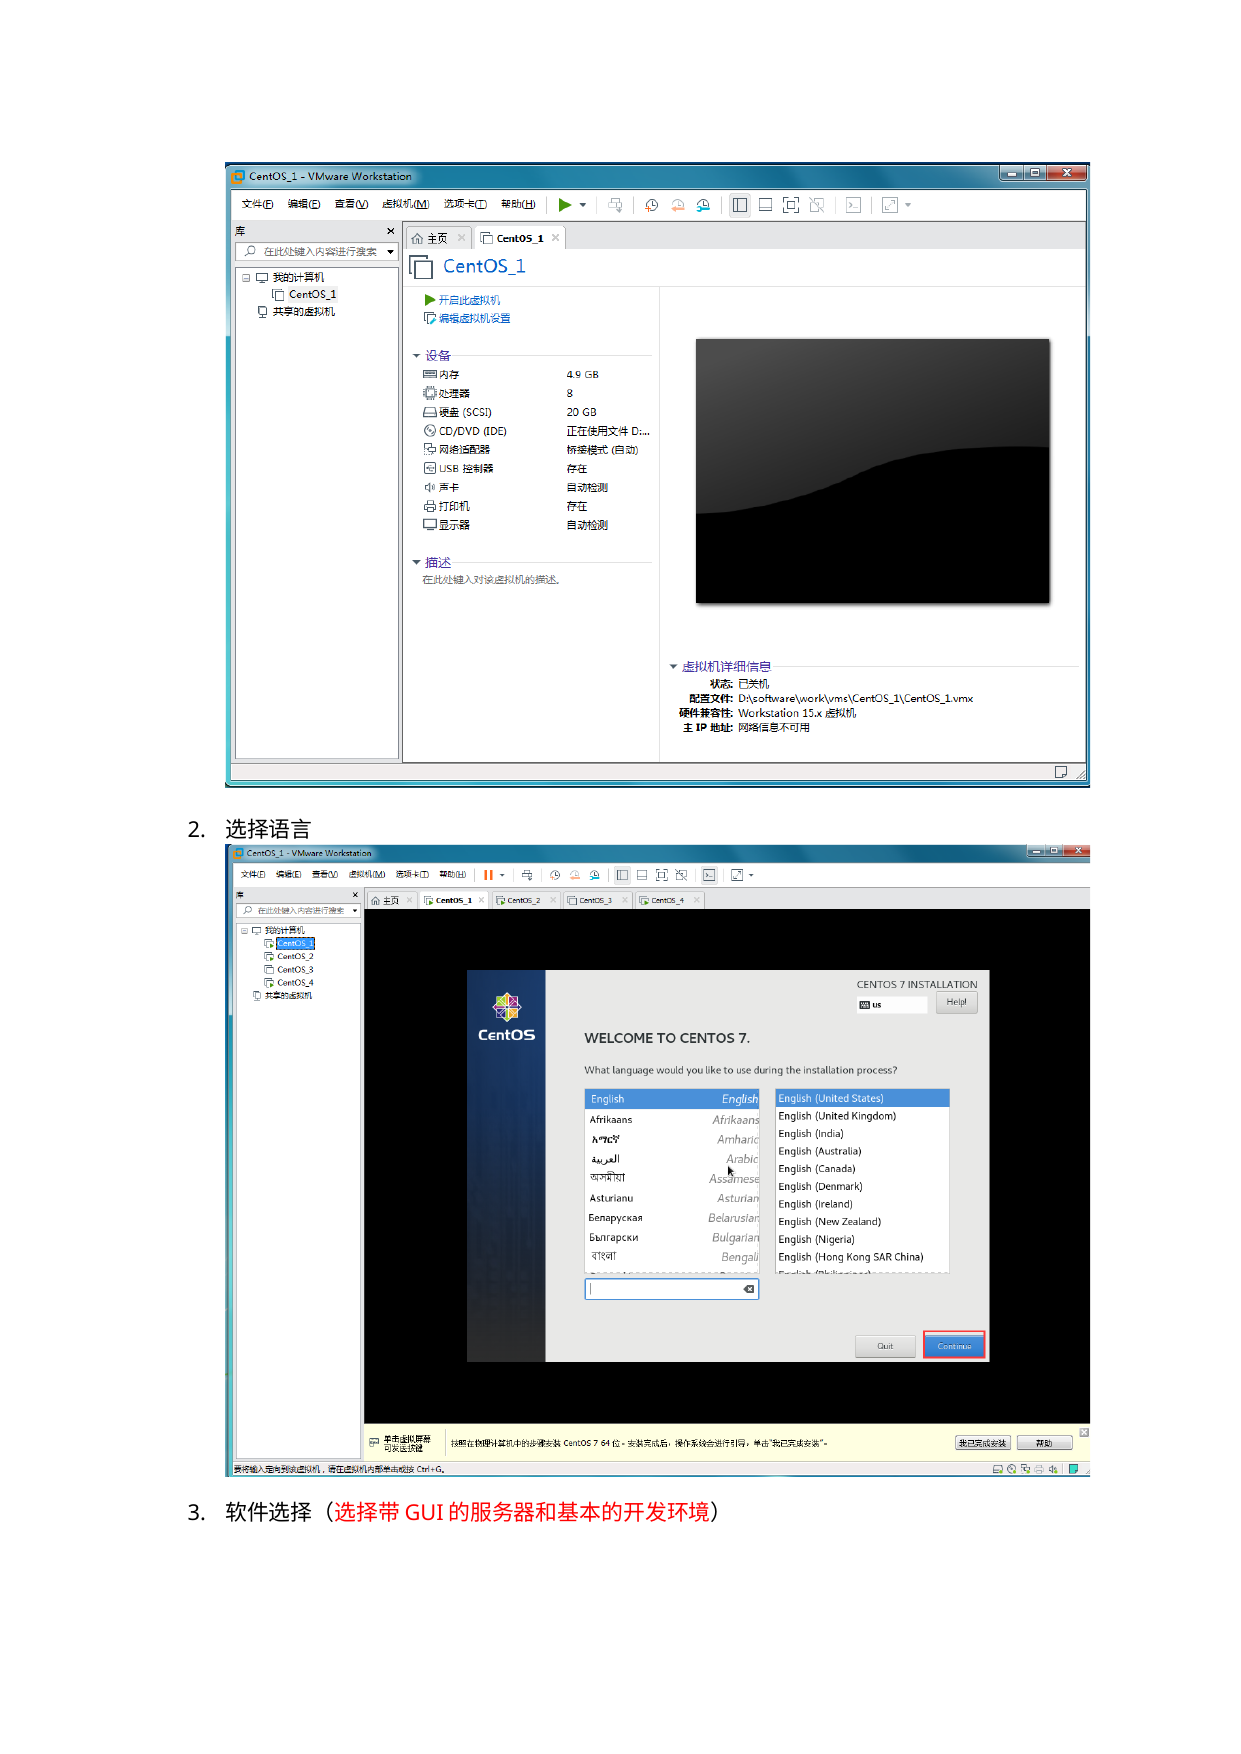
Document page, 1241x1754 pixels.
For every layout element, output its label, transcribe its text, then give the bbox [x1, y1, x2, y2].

picture [225, 162, 1091, 788]
picture [225, 844, 1091, 1477]
list 软件选择（选择带GUI的服务器和基本的开发环境） [187, 1494, 1053, 1527]
list 选择语言 [187, 812, 1053, 844]
